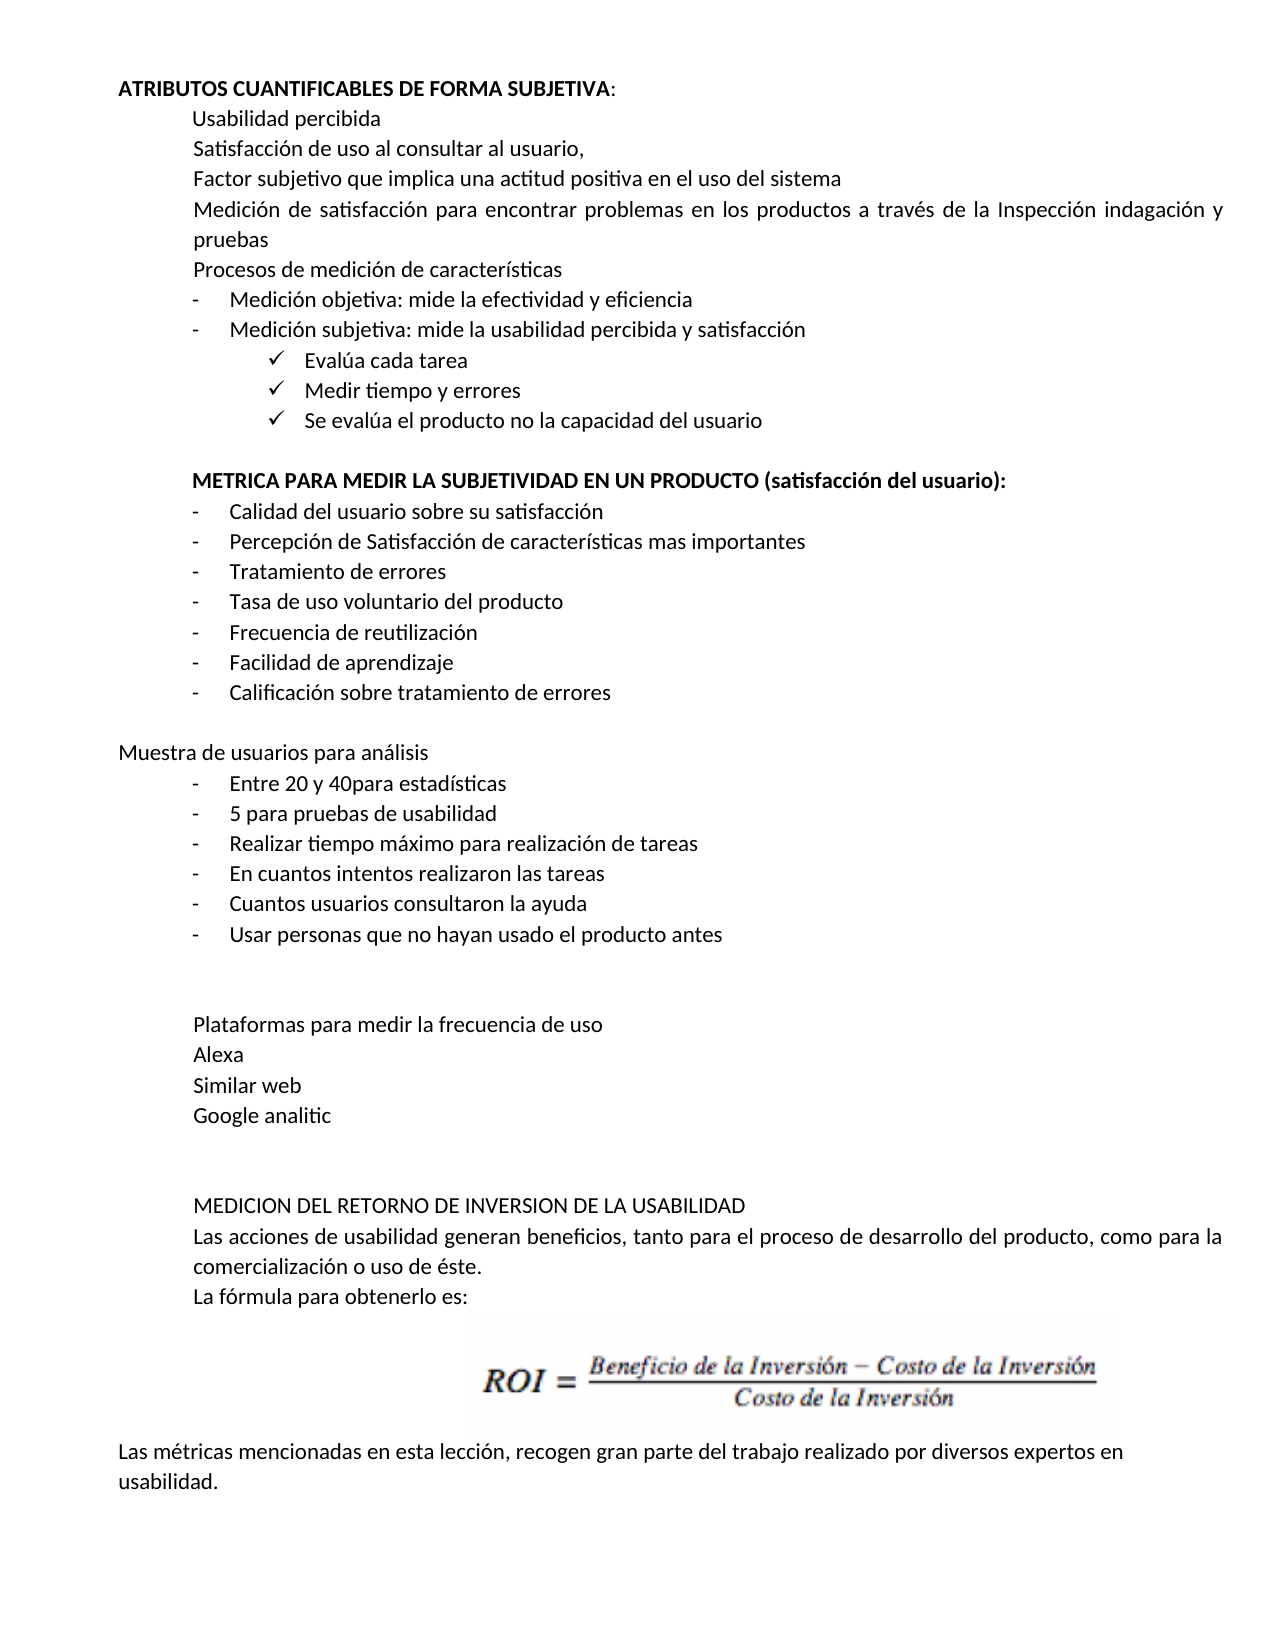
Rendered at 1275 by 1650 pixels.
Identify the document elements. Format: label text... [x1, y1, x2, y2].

list Calidad del usuario sobre su satisfacción [192, 497, 1226, 525]
list Medición de satisfacción para encontrar problemas en los productos a través de la Inspección indagación y pruebas [193, 195, 1226, 253]
list Satisfacción de uso al consultar al usuario, [193, 134, 1226, 162]
text METRICA PARA MEDIR LA SUBJETIVIDAD EN UN PRODUCTO (satisfacción del usuario): [118, 467, 1226, 494]
list Plataformas para medir la frecuencia de uso [193, 1010, 1226, 1038]
list Las acciones de usabilidad generan beneficios, tanto para el proceso de desarrollo del producto, como para la comercialización o uso de éste. [193, 1222, 1226, 1280]
list Evalúa cada tarea [267, 346, 1226, 374]
list Medición subjetiva: mide la usabilidad percibida y satisfacción [192, 316, 1226, 343]
list Frecuencia de reutilización [192, 618, 1226, 646]
list Google analitic [193, 1101, 1226, 1129]
list Alexa [193, 1041, 1226, 1068]
list MEDICION DEL RETORNO DE INVERSION DE LA USABILIDAD [193, 1192, 1226, 1219]
list La fórmula para obtenerlo es: [193, 1282, 1226, 1310]
list Se evalúa el producto no la capacidad del usuario [267, 406, 1226, 434]
list Percepción de Satisfacción de características mas importantes [192, 527, 1226, 555]
list Tasa de uso voluntario del producto [192, 587, 1226, 615]
text Las métricas mencionadas en esta lección, recogen gran parte del trabajo realizado por diversos expertos en usabilidad. [118, 1437, 1226, 1495]
text Usabilidad percibida [118, 104, 1226, 132]
list Similar web [193, 1071, 1226, 1099]
list Realizar tiempo máximo para realización de tareas [192, 829, 1226, 857]
picture [465, 1313, 1120, 1437]
list Medición objetiva: mide la efectividad y eficiencia [192, 285, 1226, 313]
list 5 para pruebas de usabilidad [192, 799, 1226, 827]
list Cuantos usuarios consultaron la ayuda [192, 889, 1226, 917]
list Tratamiento de errores [192, 557, 1226, 585]
list Usar personas que no hayan usado el producto antes [192, 920, 1226, 948]
list Procesos de medición de características [193, 255, 1226, 283]
list Entre 20 y 40para estadísticas [192, 769, 1226, 797]
text Muestra de usuarios para análisis [118, 738, 1226, 766]
list Medir tiempo y errores [267, 376, 1226, 404]
list Factor subjetivo que implica una actitud positiva en el uso del sistema [193, 164, 1226, 192]
list Calificación sobre tratamiento de errores [192, 678, 1226, 706]
list En cuantos intentos realizaron las tareas [192, 859, 1226, 887]
text ATRIBUTOS CUANTIFICABLES DE FORMA SUBJETIVA: [118, 74, 1226, 102]
list Facilidad de aprendizaje [192, 648, 1226, 676]
